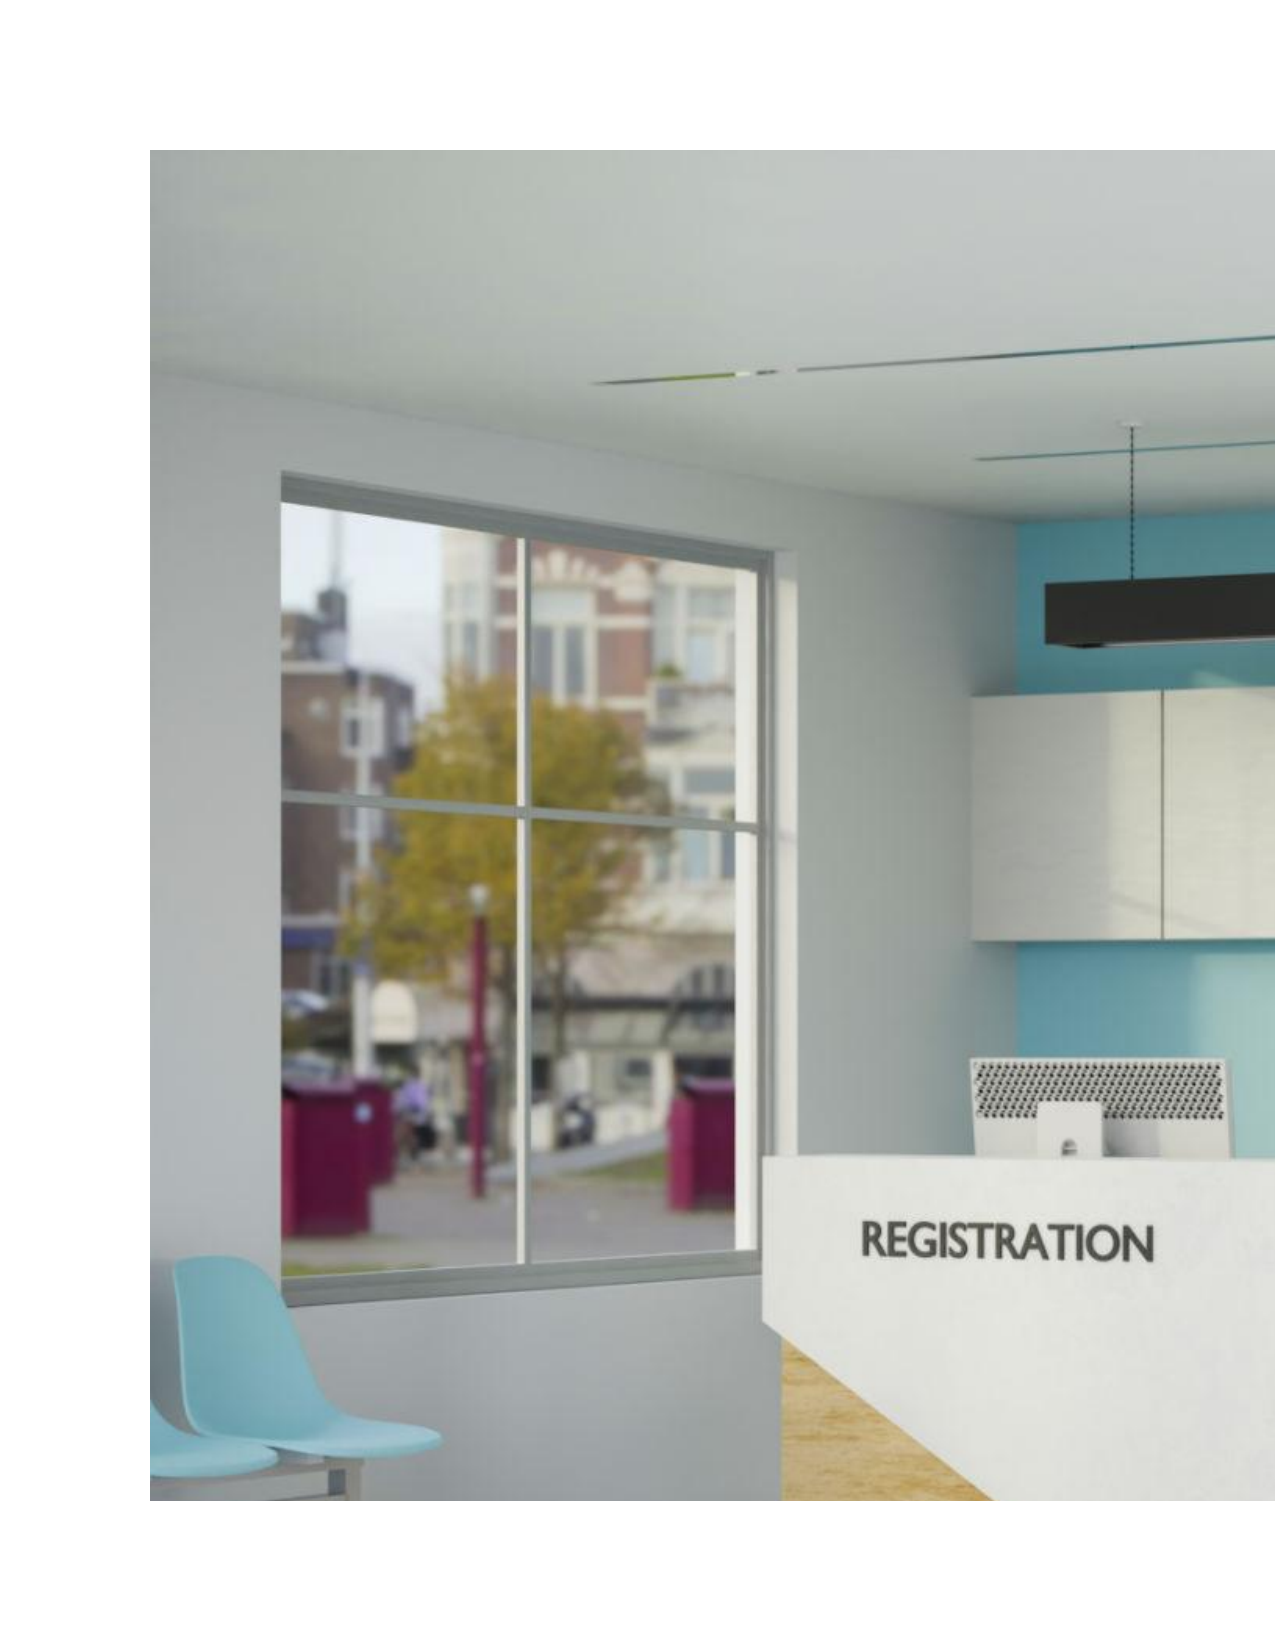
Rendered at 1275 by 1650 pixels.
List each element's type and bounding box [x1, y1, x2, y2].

picture [150, 150, 1275, 1501]
